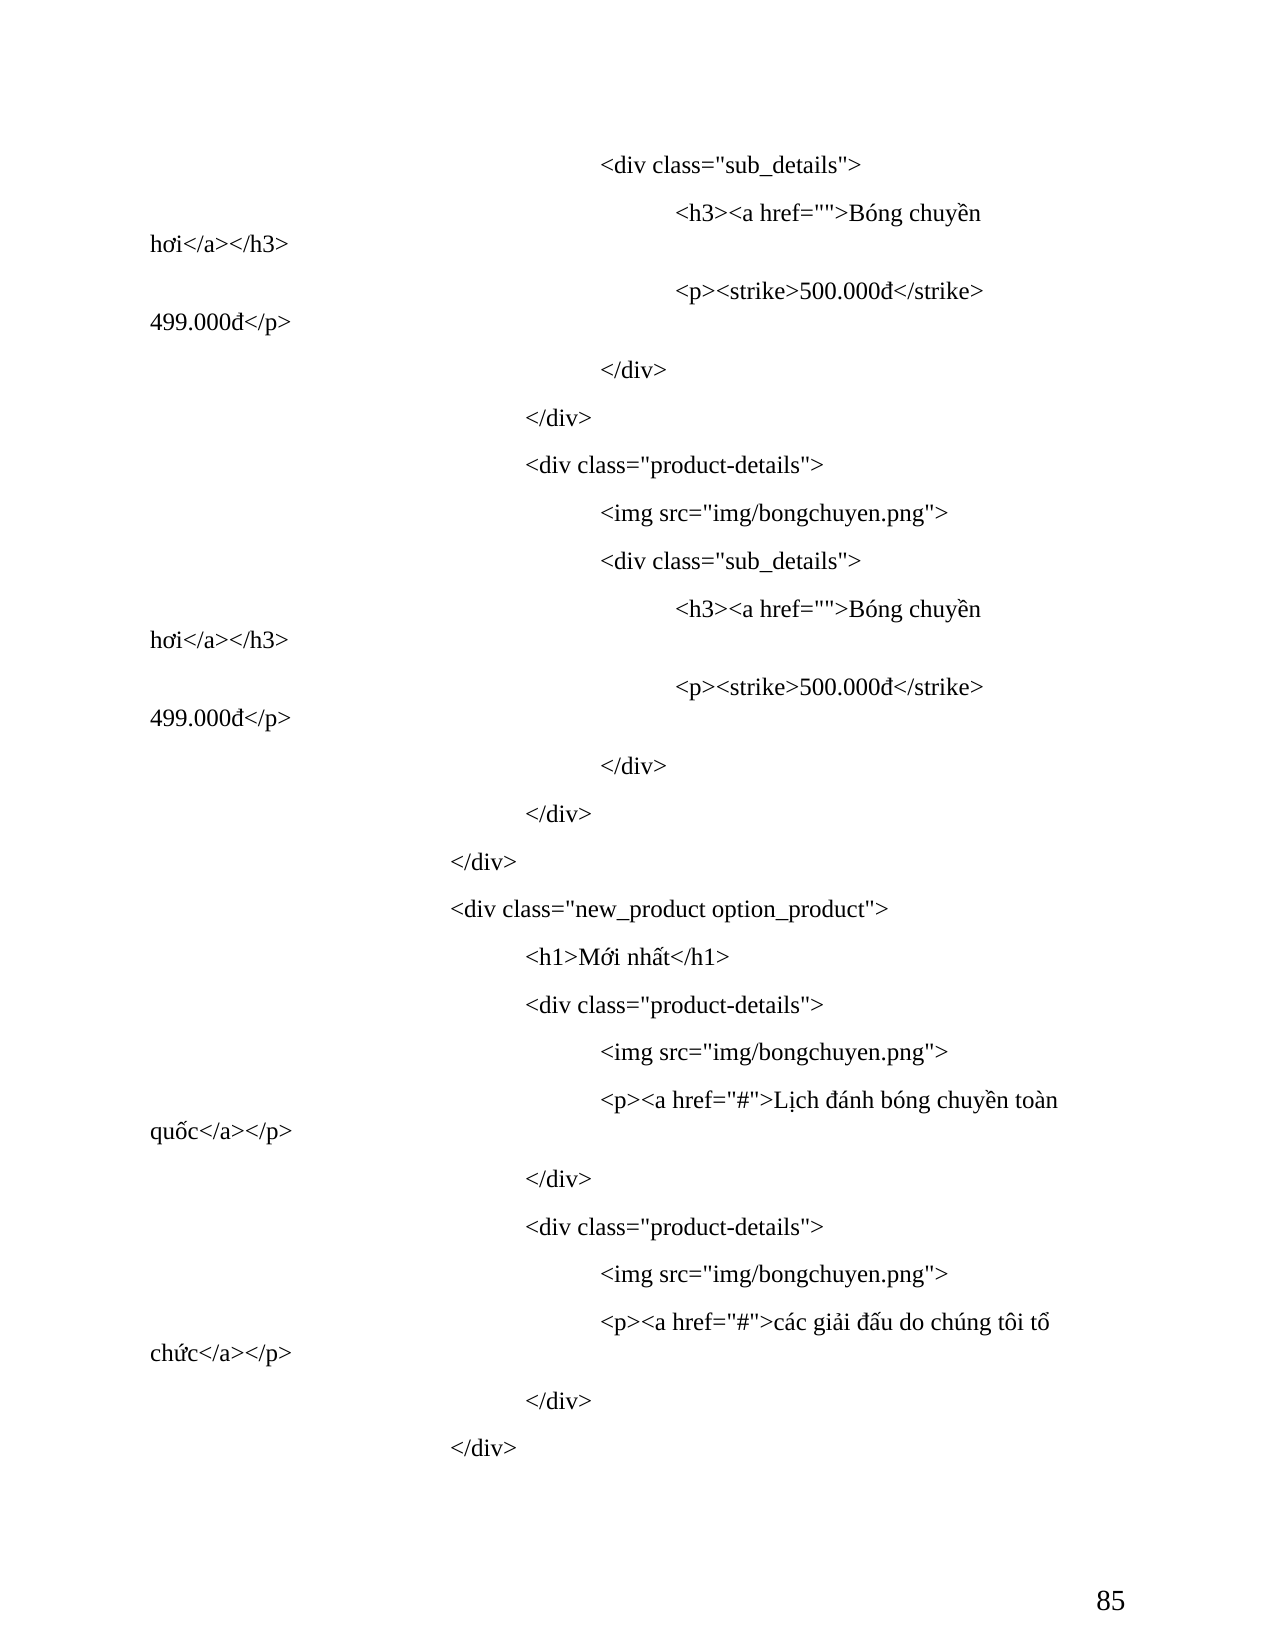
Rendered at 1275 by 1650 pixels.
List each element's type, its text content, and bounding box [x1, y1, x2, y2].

text </div> [150, 847, 1125, 875]
text <img src="img/bongchuyen.png"> [150, 1037, 1125, 1066]
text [150, 276, 1125, 336]
text </div> [150, 1164, 1125, 1193]
text <img src="img/bongchuyen.png"> [150, 498, 1125, 527]
text <p><strike>500.000đ</strike> 499.000đ</p> [150, 672, 1125, 732]
text <h1>Mới nhất</h1> [150, 942, 1125, 971]
text </div> [150, 799, 1125, 828]
text </div> [150, 751, 1125, 780]
text </div> [150, 403, 1125, 432]
text <div class="sub_details"> [150, 150, 1125, 179]
text <p><a href="#">các giải đấu do chúng tôi tổ chức</a></p> [150, 1307, 1125, 1367]
text <div class="product-details"> [150, 1212, 1125, 1240]
text </div> [150, 355, 1125, 384]
text <h3><a href="">Bóng chuyền hơi</a></h3> [150, 198, 1125, 257]
text </div> [150, 1433, 1125, 1462]
text <img src="img/bongchuyen.png"> [150, 1259, 1125, 1288]
text <h3><a href="">Bóng chuyền hơi</a></h3> [150, 594, 1125, 653]
text <div class="product-details"> [150, 990, 1125, 1018]
text <div class="new_product option_product"> [150, 894, 1125, 923]
text <div class="product-details"> [150, 451, 1125, 479]
text <p><a href="#">Lịch đánh bóng chuyền toàn quốc</a></p> [150, 1085, 1125, 1145]
text <div class="sub_details"> [150, 546, 1125, 575]
text </div> [150, 1386, 1125, 1414]
